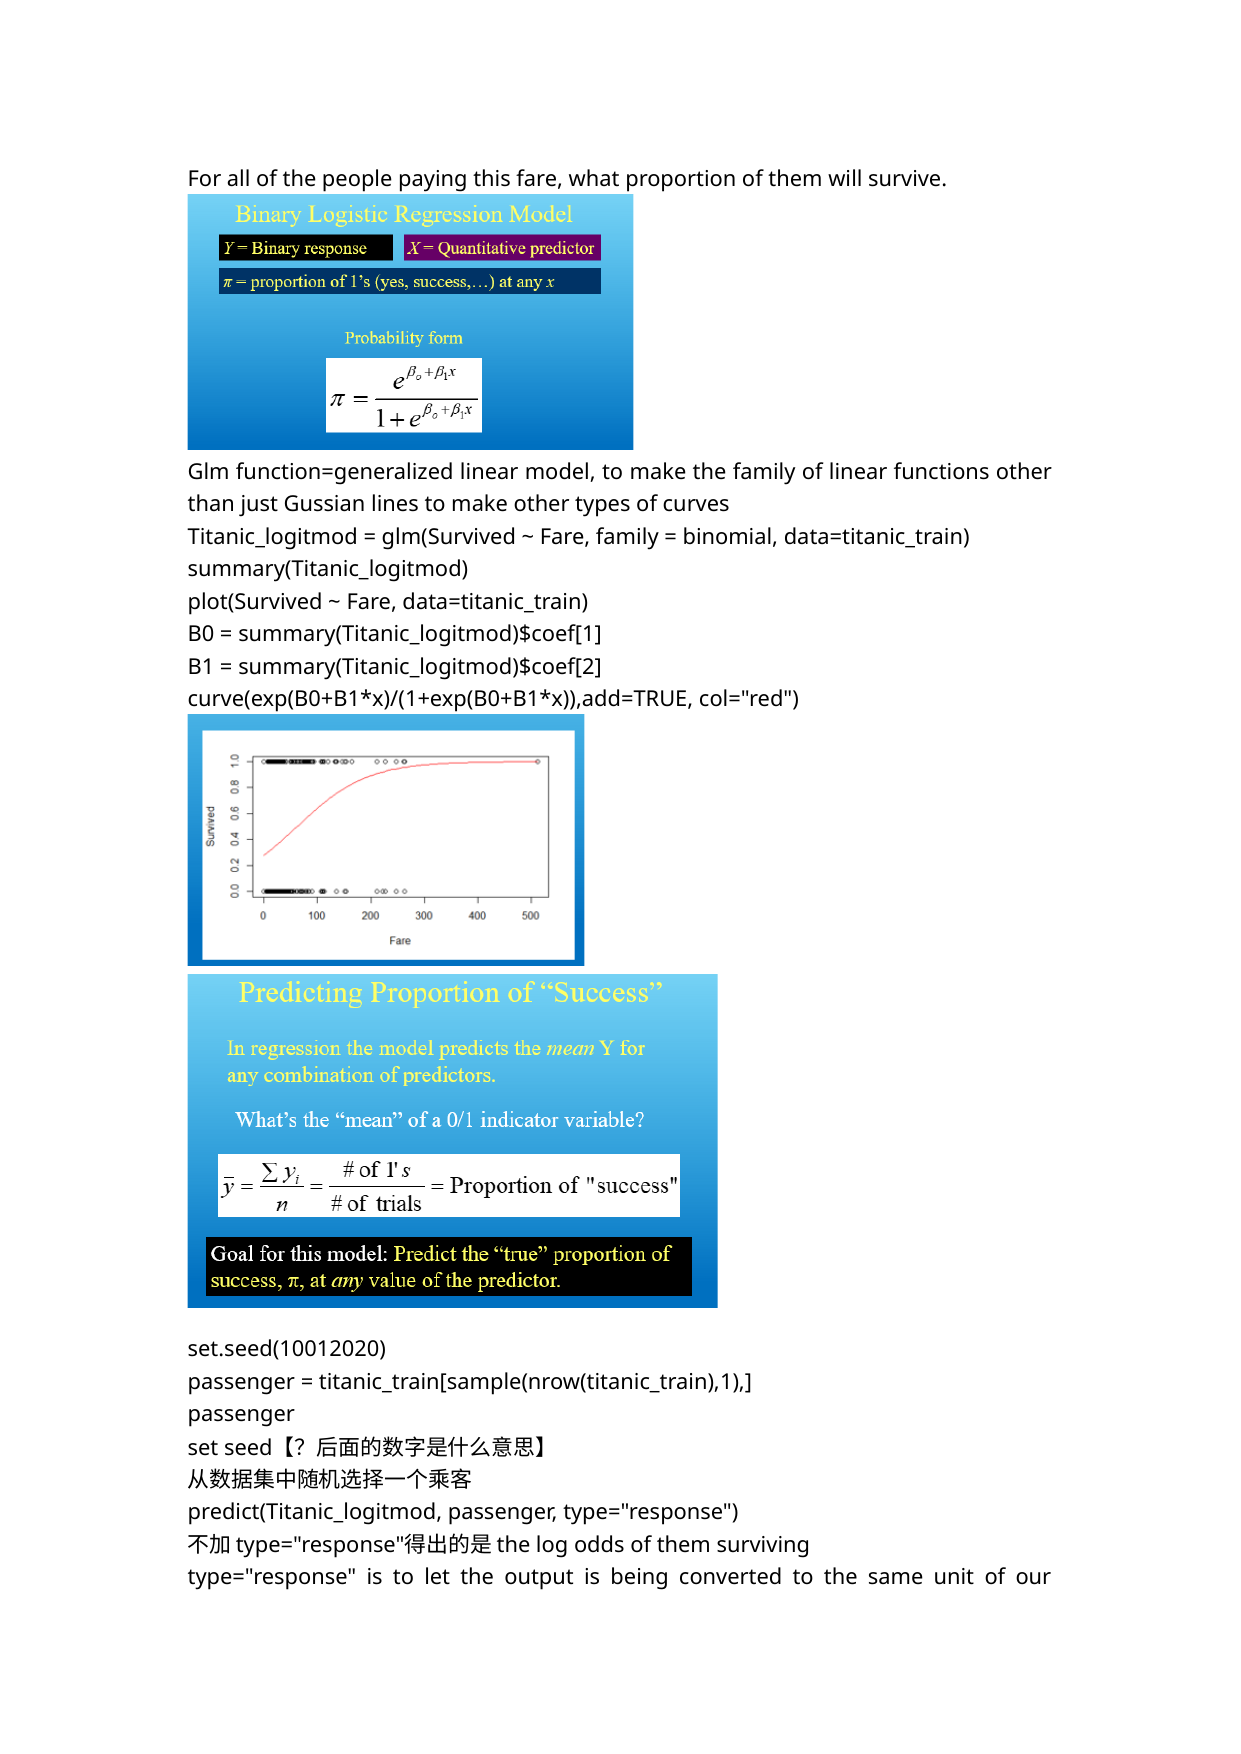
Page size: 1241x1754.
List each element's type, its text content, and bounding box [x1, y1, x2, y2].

text summary(Titanic_logitmod) [187, 552, 1053, 584]
text Titanic_logitmod = glm(Survived ~ Fare, family = binomial, data=titanic_train) [187, 519, 1053, 552]
text passenger [187, 1397, 1053, 1429]
text B0 = summary(Titanic_logitmod)$coef[1] [187, 617, 1053, 649]
text For all of the people paying this fare, what proportion of them will survive. [187, 162, 1053, 194]
picture [187, 714, 585, 966]
text B1 = summary(Titanic_logitmod)$coef[2] [187, 649, 1053, 682]
picture [187, 194, 634, 450]
text 不加type="response"得出的是the log odds of them surviving [187, 1527, 1053, 1559]
text set seed【？后面的数字是什么意思】 [187, 1429, 1053, 1462]
text curve(exp(B0+B1*x)/(1+exp(B0+B1*x)),add=TRUE, col="red") [187, 682, 1053, 714]
text passenger = titanic_train[sample(nrow(titanic_train),1),] [187, 1364, 1053, 1397]
text 从数据集中随机选择一个乘客 [187, 1462, 1053, 1494]
picture [187, 974, 718, 1308]
text Glm function=generalized linear model, to make the family of linear functions other than just Gussian lines to make other types of curves [187, 454, 1053, 519]
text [187, 1559, 1053, 1592]
text plot(Survived ~ Fare, data=titanic_train) [187, 584, 1053, 617]
text set.seed(10012020) [187, 1332, 1053, 1364]
text predict(Titanic_logitmod, passenger, type="response") [187, 1494, 1053, 1527]
